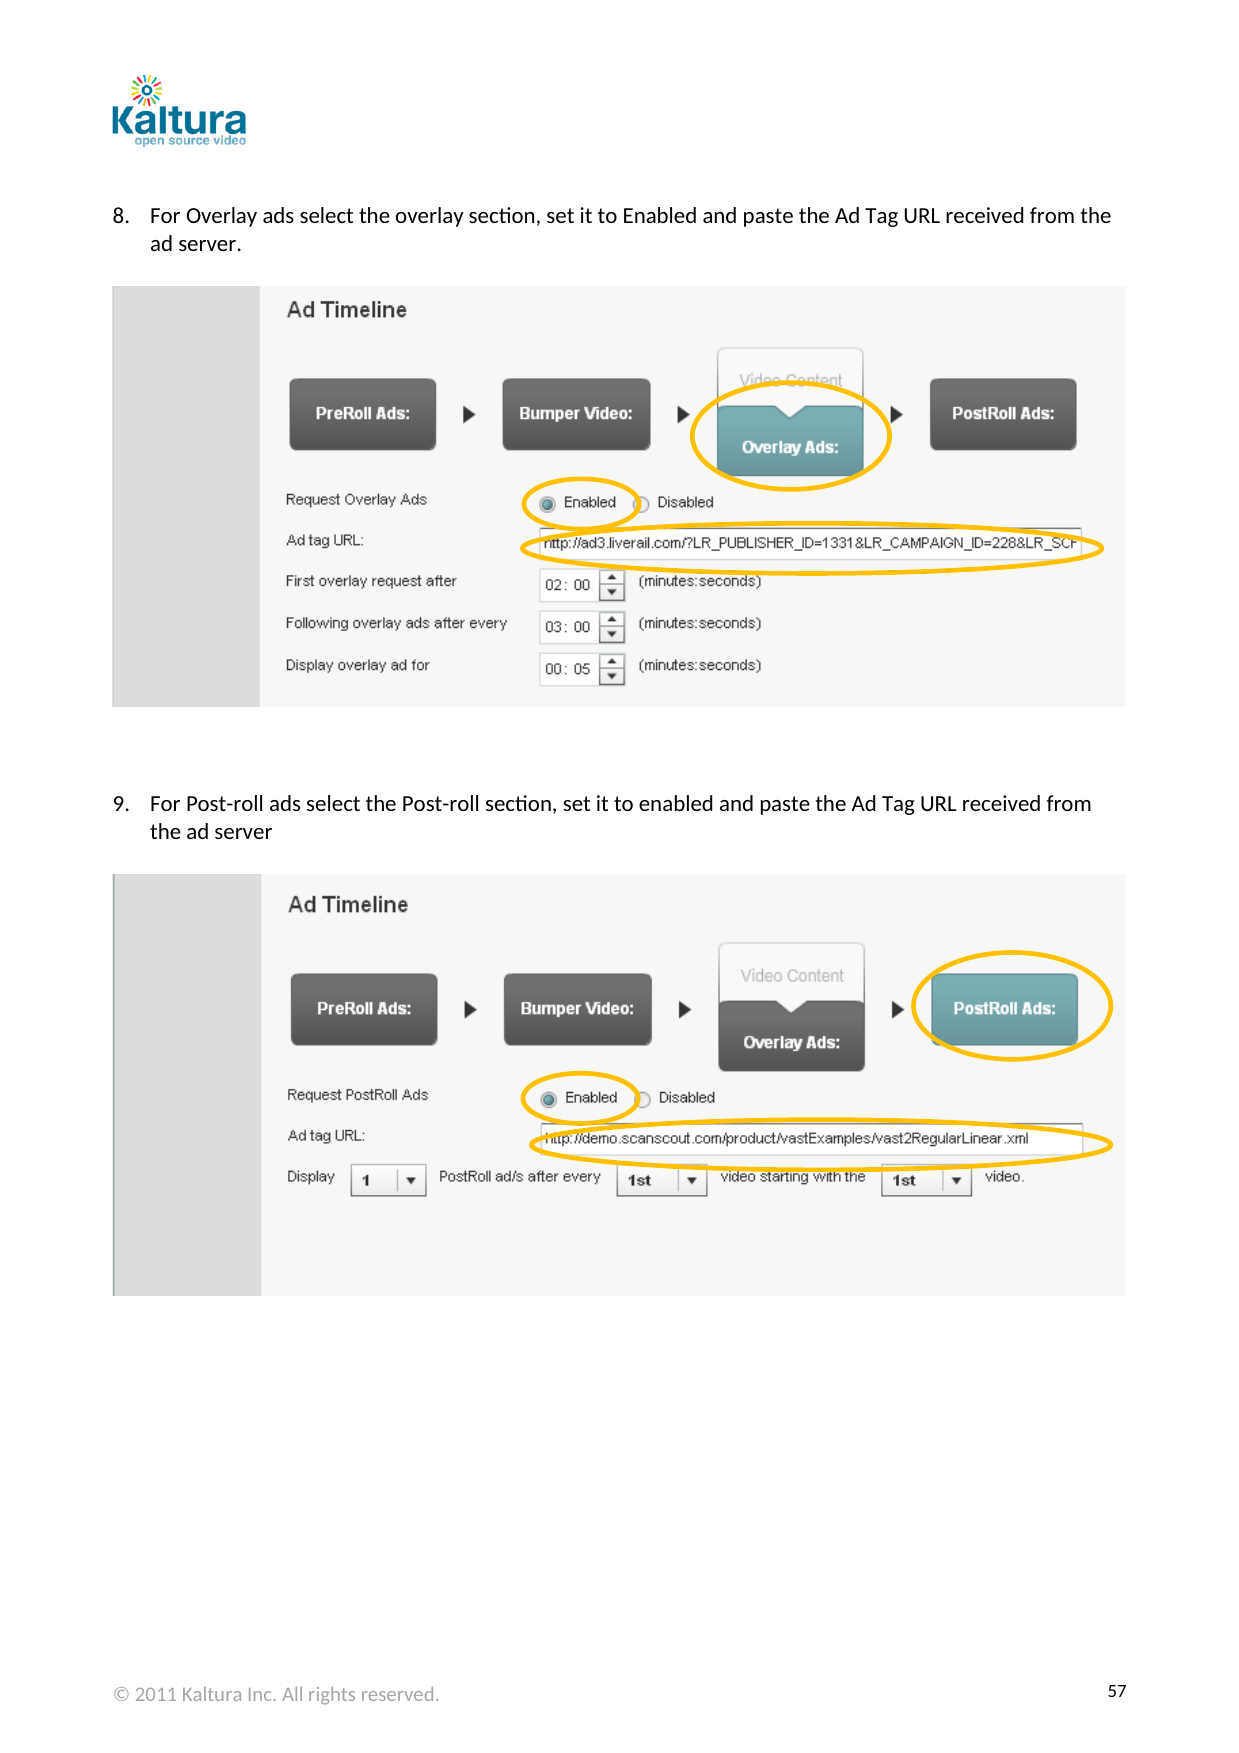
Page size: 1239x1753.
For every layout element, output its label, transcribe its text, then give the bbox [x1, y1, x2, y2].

picture [112, 874, 1127, 1296]
picture [232, 124, 240, 129]
list For Post-roll ads select the Post-roll section, set it to enabled and paste the Ad Tag URL received from the ad server [112, 789, 1126, 845]
picture [112, 75, 246, 147]
picture [112, 286, 1127, 707]
list For Overlay ads select the overlay section, set it to Enabled and paste the Ad Tag URL received from the ad server. [112, 201, 1126, 257]
